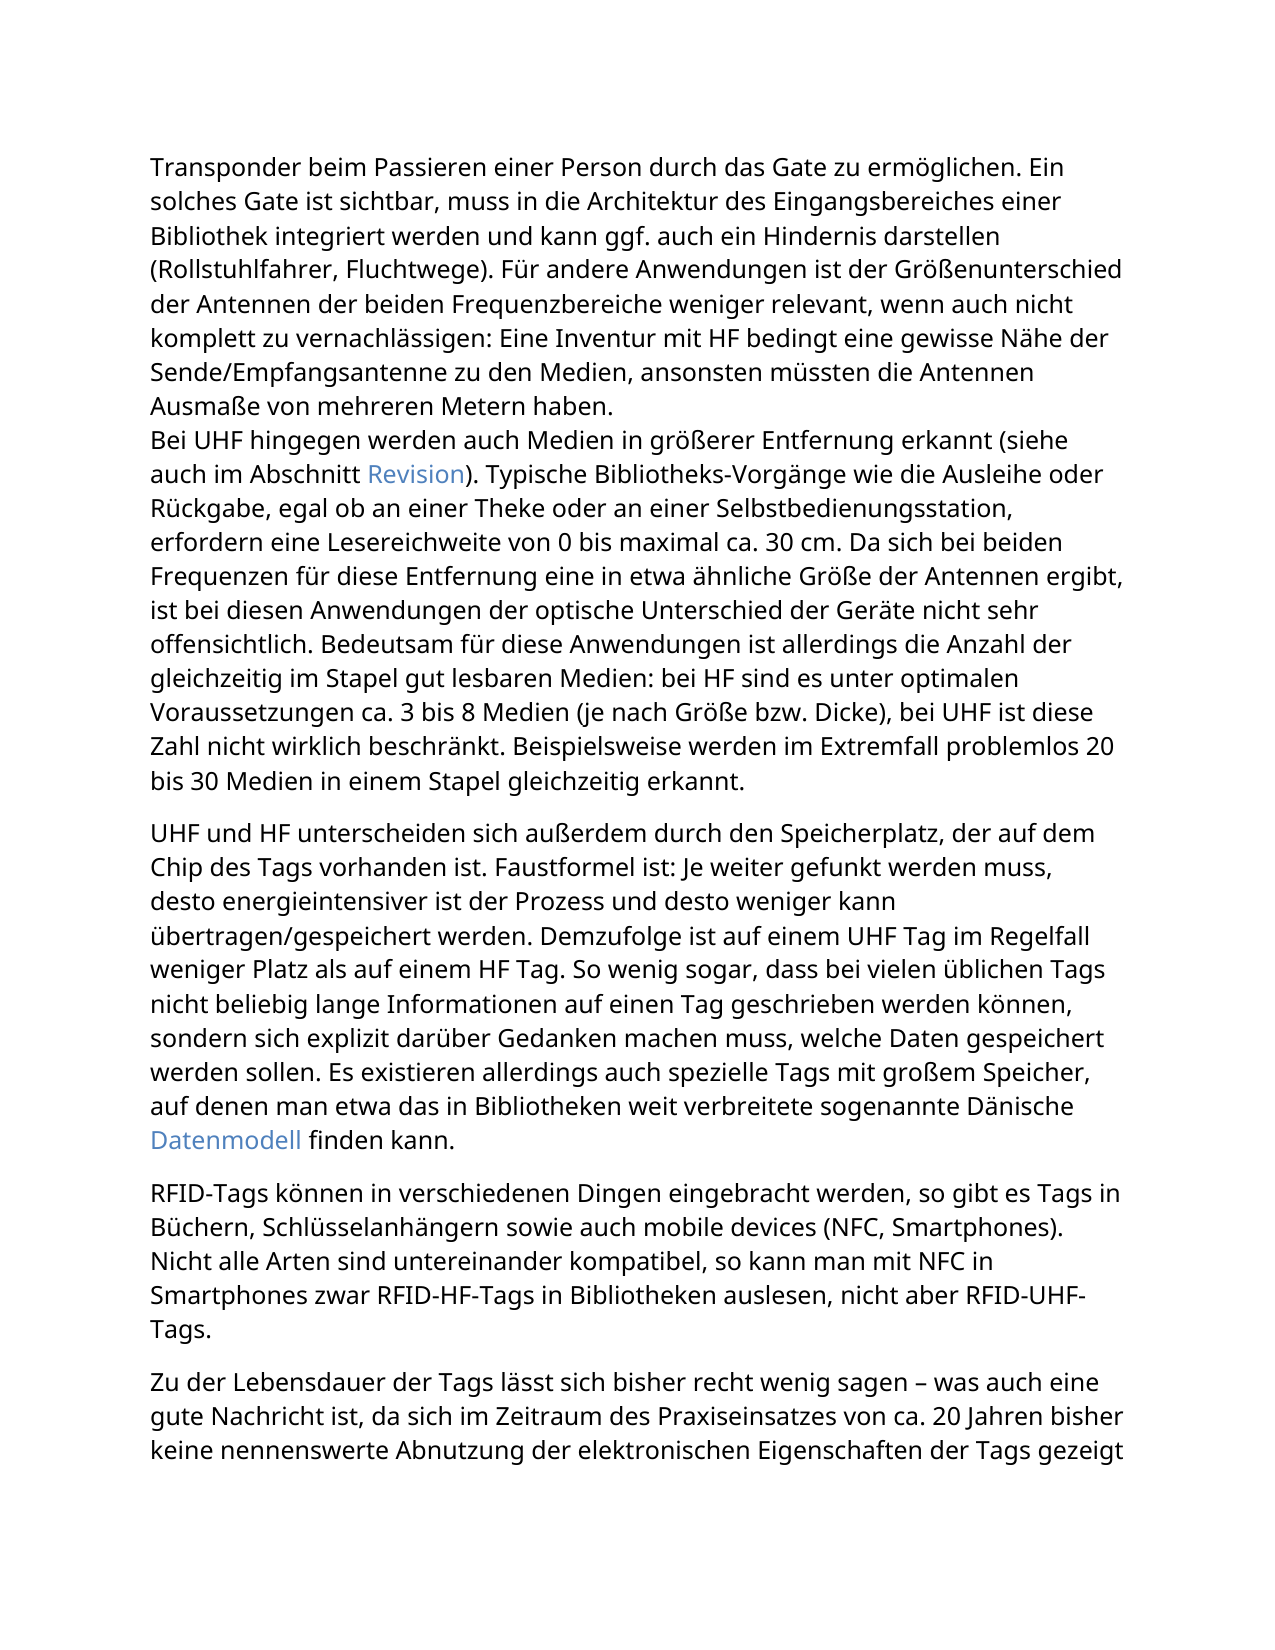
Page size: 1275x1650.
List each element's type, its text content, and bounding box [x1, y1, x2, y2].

text RFID-Tags können in verschiedenen Dingen eingebracht werden, so gibt es Tags in Büchern, Schlüsselanhängern sowie auch mobile devices (NFC, Smartphones). Nicht alle Arten sind untereinander kompatibel, so kann man mit NFC in Smartphones zwar RFID-HF-Tags in Bibliotheken auslesen, nicht aber RFID-UHF-Tags. [150, 1175, 1125, 1346]
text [150, 1364, 1125, 1467]
text UHF und HF unterscheiden sich außerdem durch den Speicherplatz, der auf dem Chip des Tags vorhanden ist. Faustformel ist: Je weiter gefunkt werden muss, desto energieintensiver ist der Prozess und desto weniger kann übertragen/gespeichert werden. Demzufolge ist auf einem UHF Tag im Regelfall weniger Platz als auf einem HF Tag. So wenig sogar, dass bei vielen üblichen Tags nicht beliebig lange Informationen auf einen Tag geschrieben werden können, sondern sich explizit darüber Gedanken machen muss, welche Daten gespeichert werden sollen. Es existieren allerdings auch spezielle Tags mit großem Speicher, auf denen man etwa das in Bibliotheken weit verbreitete sogenannte Dänische Datenmodell finden kann. [150, 816, 1125, 1157]
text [150, 150, 1125, 797]
